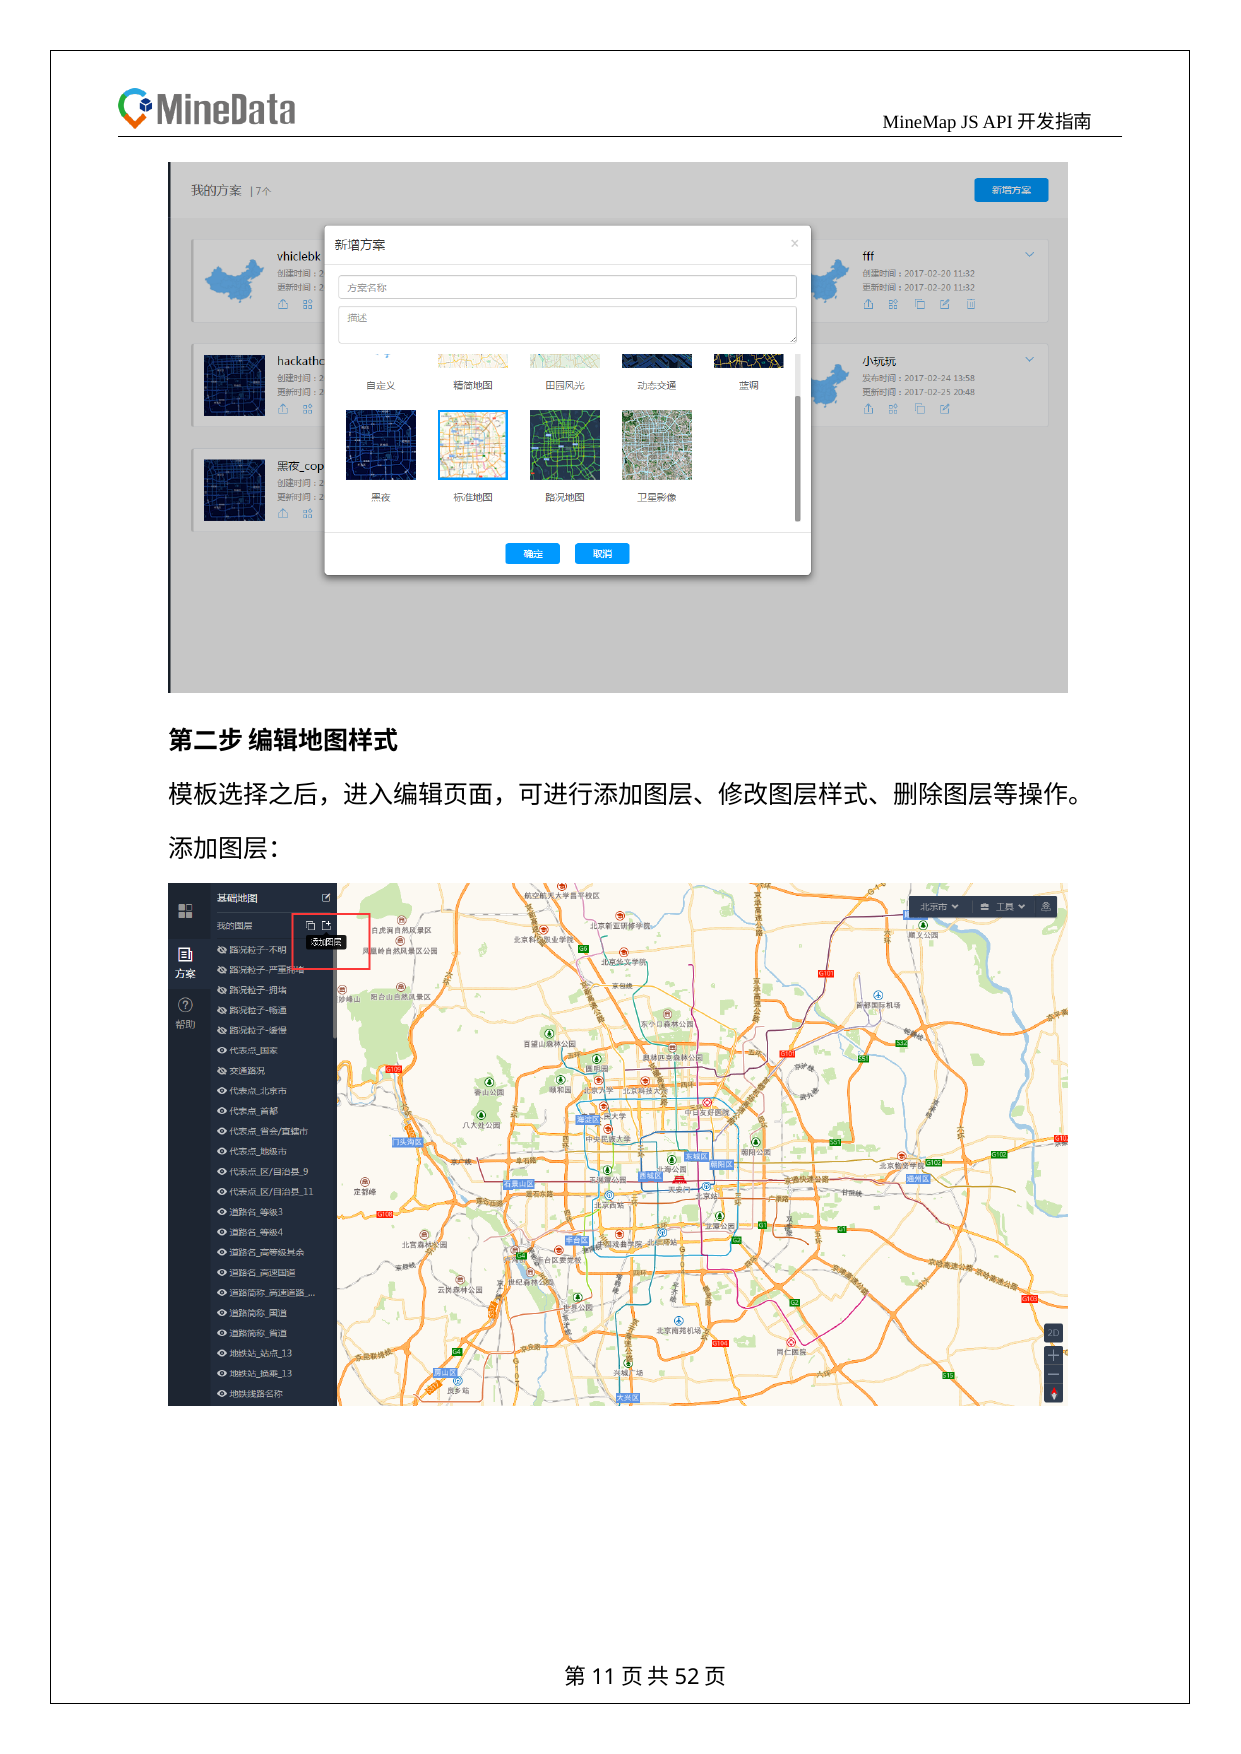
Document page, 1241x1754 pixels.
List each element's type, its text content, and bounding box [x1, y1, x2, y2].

picture [168, 162, 1068, 693]
picture [168, 883, 1068, 1406]
text 添加图层： [168, 829, 1122, 865]
text 模板选择之后，进入编辑页面，可进行添加图层、修改图层样式、删除图层等操作。 [168, 774, 1122, 811]
picture [118, 88, 295, 129]
text 第二步 编辑地图样式 [168, 720, 1122, 756]
